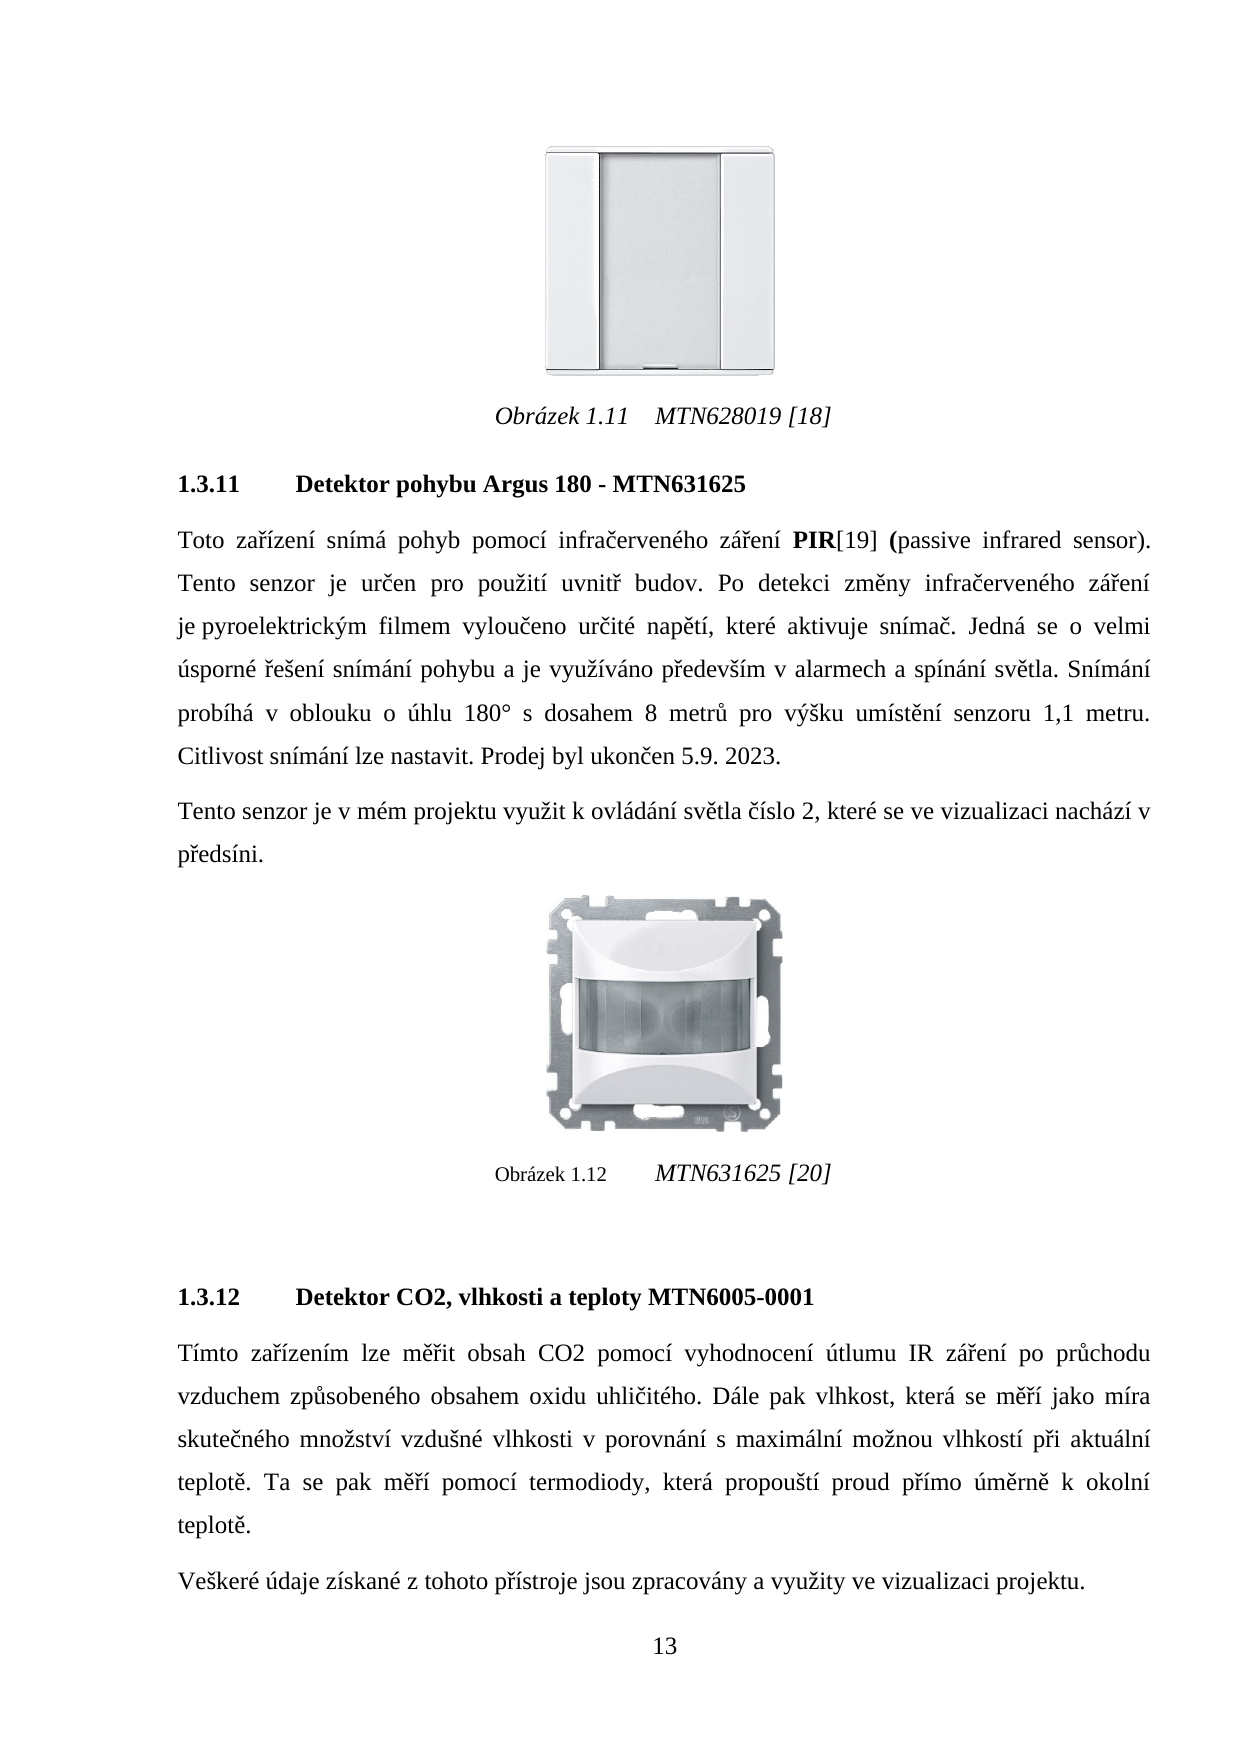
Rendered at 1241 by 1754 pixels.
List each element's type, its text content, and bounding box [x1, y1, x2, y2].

text Veškeré údaje získané z tohoto přístroje jsou zpracovány a využity ve vizualizaci projektu. [177, 1566, 1152, 1594]
text Tento senzor je v mém projektu využit k ovládání světla číslo 2, které se ve vizualizaci nachází v předsíni. [177, 796, 1152, 868]
text Tímto zařízením lze měřit obsah CO2 pomocí vyhodnocení útlumu IR záření po průchodu vzduchem způsobeného obsahem oxidu uhličitého. Dále pak vlhkost, která se měří jako míra skutečného množství vzdušné vlhkosti v porovnání s maximální možnou vlhkostí při aktuální teplotě. Ta se pak měří pomocí termodiody, která propouští proud přímo úměrně k okolní teplotě. [177, 1338, 1152, 1539]
text Toto zařízení snímá pohyb pomocí infračerveného záření PIR[19] (passive infrared sensor). Tento senzor je určen pro použití uvnitř budov. Po detekci změny infračerveného záření je pyroelektrickým filmem vyloučeno určité napětí, které aktivuje snímač. Jedná se o velmi úsporné řešení snímání pohybu a je využíváno především v alarmech a spínání světla. Snímání probíhá v oblouku o úhlu 180° s dosahem 8 metrů pro výšku umístění senzoru 1,1 metru. Citlivost snímání lze nastavit. Prodej byl ukončen 5.9. 2023. [177, 525, 1152, 769]
picture [543, 144, 786, 387]
subtitle MTN631625 [20] [177, 1158, 1152, 1187]
subtitle Detektor pohybu Argus 180 - MTN631625 [177, 469, 1152, 498]
subtitle Detektor CO2, vlhkosti a teploty MTN6005-0001 [177, 1282, 1152, 1311]
subtitle MTN628019 [18] [177, 401, 1152, 430]
picture [546, 895, 783, 1132]
